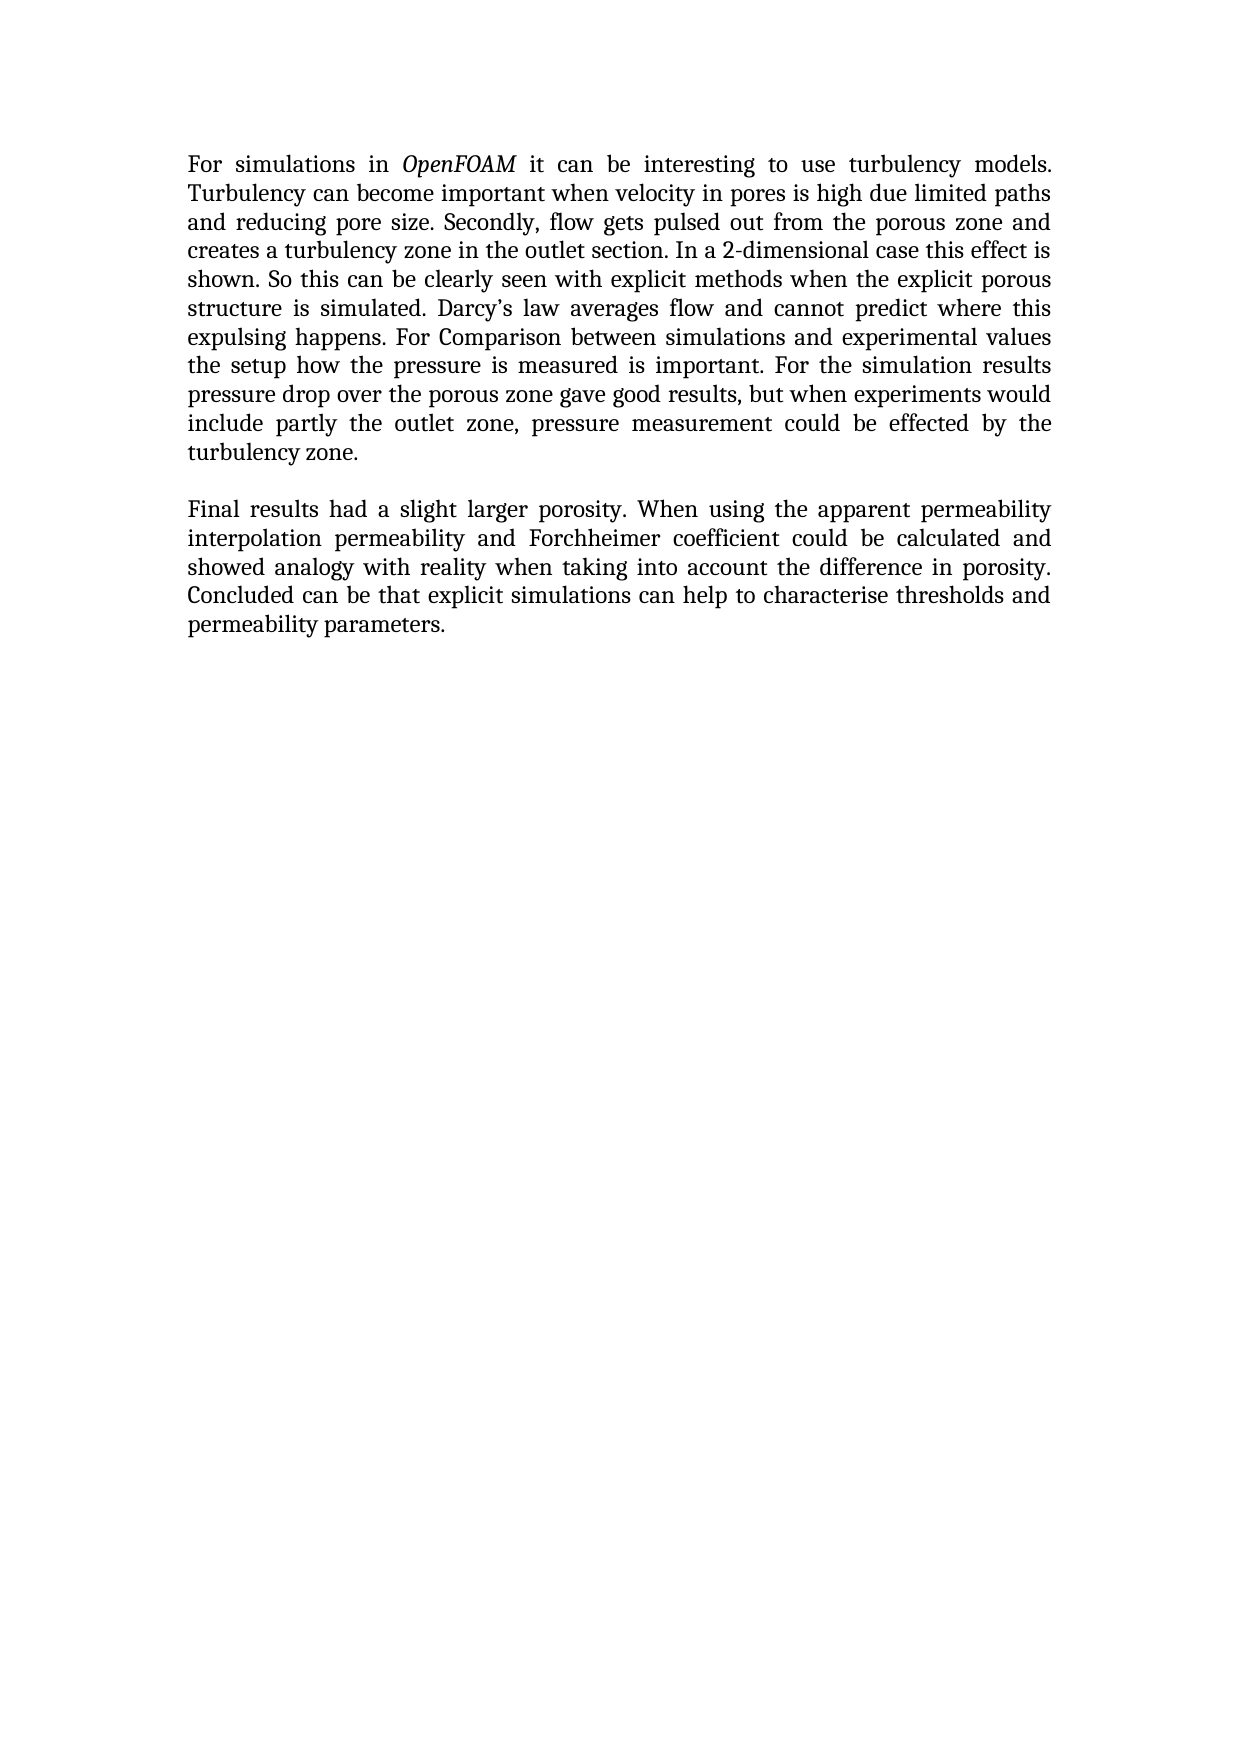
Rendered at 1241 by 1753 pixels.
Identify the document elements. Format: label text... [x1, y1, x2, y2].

text Final results had a slight larger porosity. When using the apparent permeability interpolation permeability and Forchheimer coefficient could be calculated and showed analogy with reality when taking into account the difference in porosity. Concluded can be that explicit simulations can help to characterise thresholds and permeability parameters. [187, 495, 1053, 639]
text For simulations in OpenFOAM it can be interesting to use turbulency models. Turbulency can become important when velocity in pores is high due limited paths and reducing pore size. Secondly, flow gets pulsed out from the porous zone and creates a turbulency zone in the outlet section. In a 2-dimensional case this effect is shown. So this can be clearly seen with explicit methods when the explicit porous structure is simulated. Darcy’s law averages flow and cannot predict where this expulsing happens. For Comparison between simulations and experimental values the setup how the pressure is measured is important. For the simulation results pressure drop over the porous zone gave good results, but when experiments would include partly the outlet zone, pressure measurement could be effected by the turbulency zone. [187, 150, 1053, 466]
